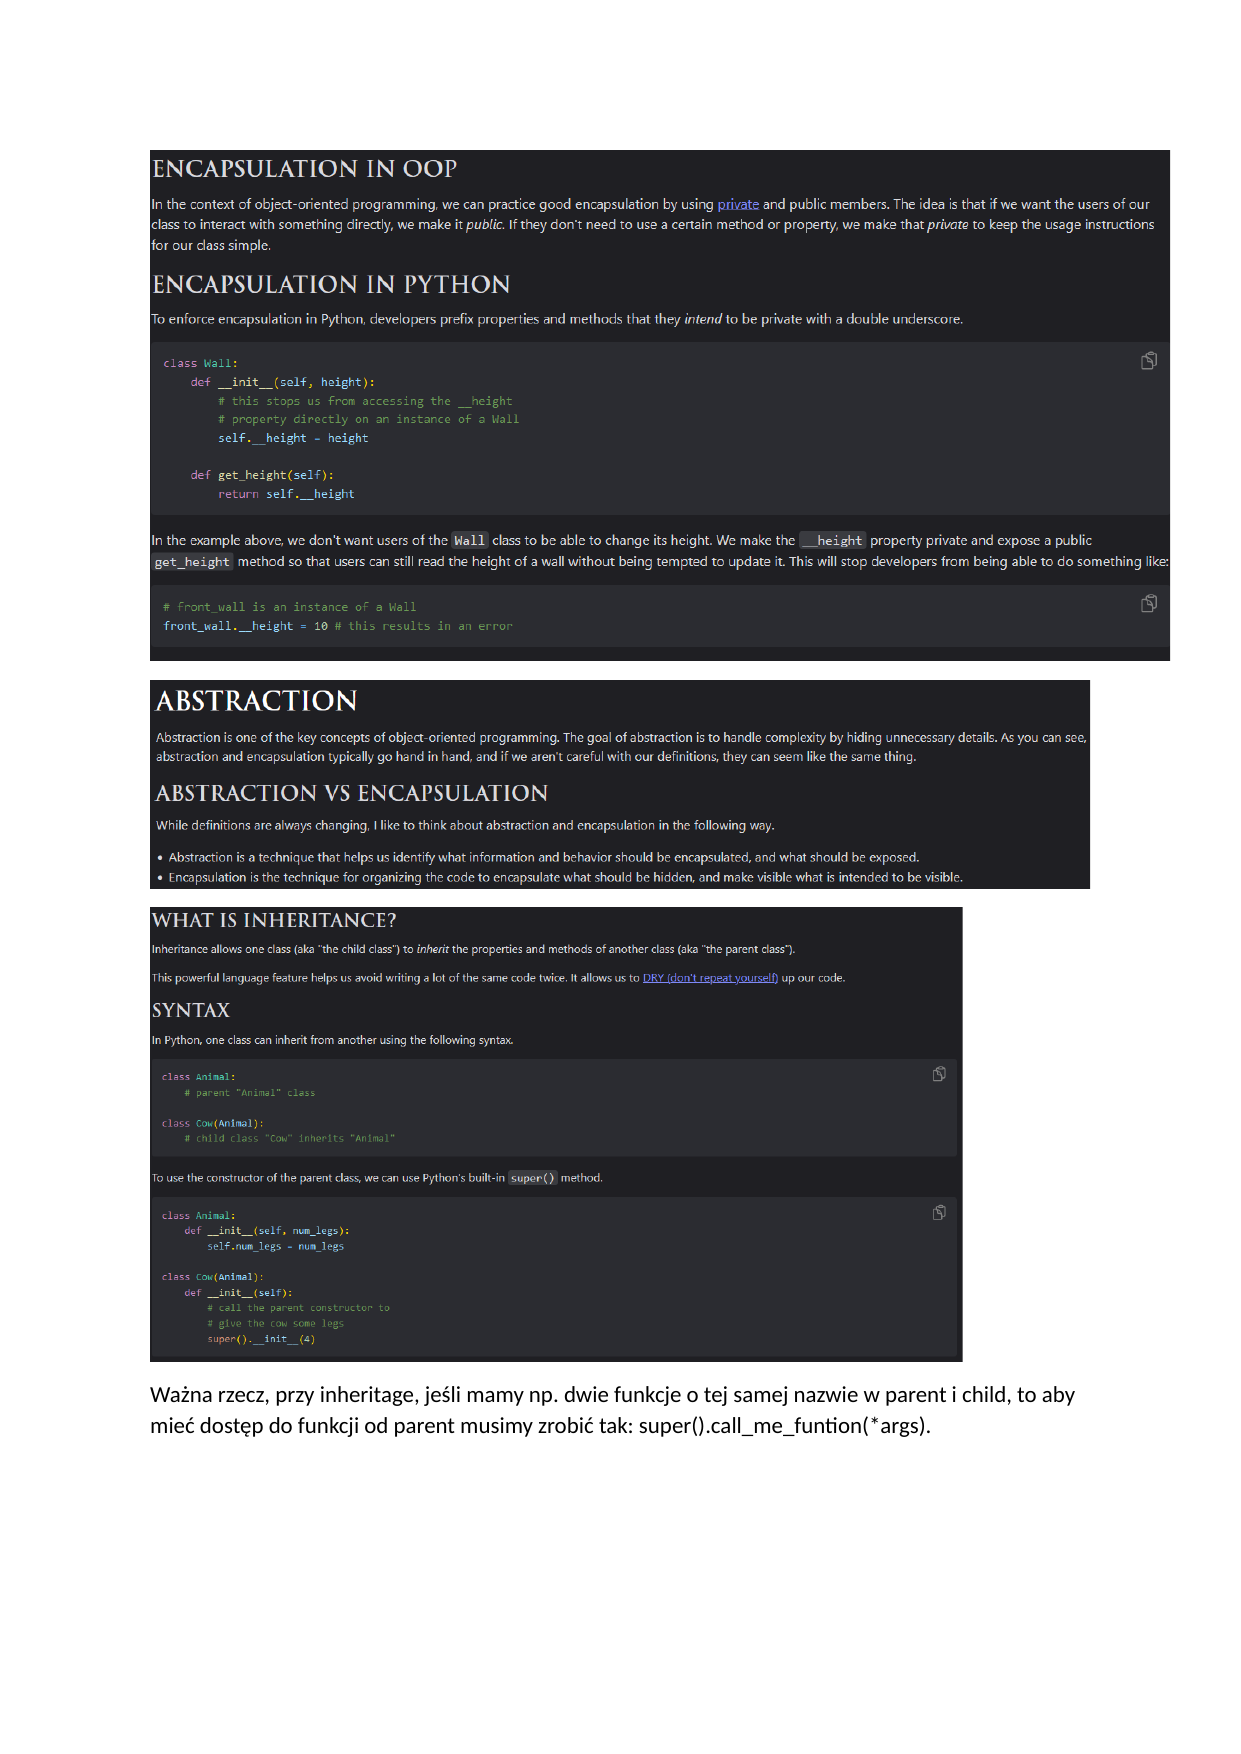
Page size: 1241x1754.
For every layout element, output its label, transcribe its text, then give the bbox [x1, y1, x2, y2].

picture [150, 150, 1171, 661]
picture [150, 907, 963, 1362]
text Ważna rzecz, przy inheritage, jeśli mamy np. dwie funkcje o tej samej nazwie w parent i child, to aby mieć dostęp do funkcji od parent musimy zrobić tak: super().call_me_funtion(*args). [150, 1381, 1090, 1439]
picture [150, 680, 1091, 889]
